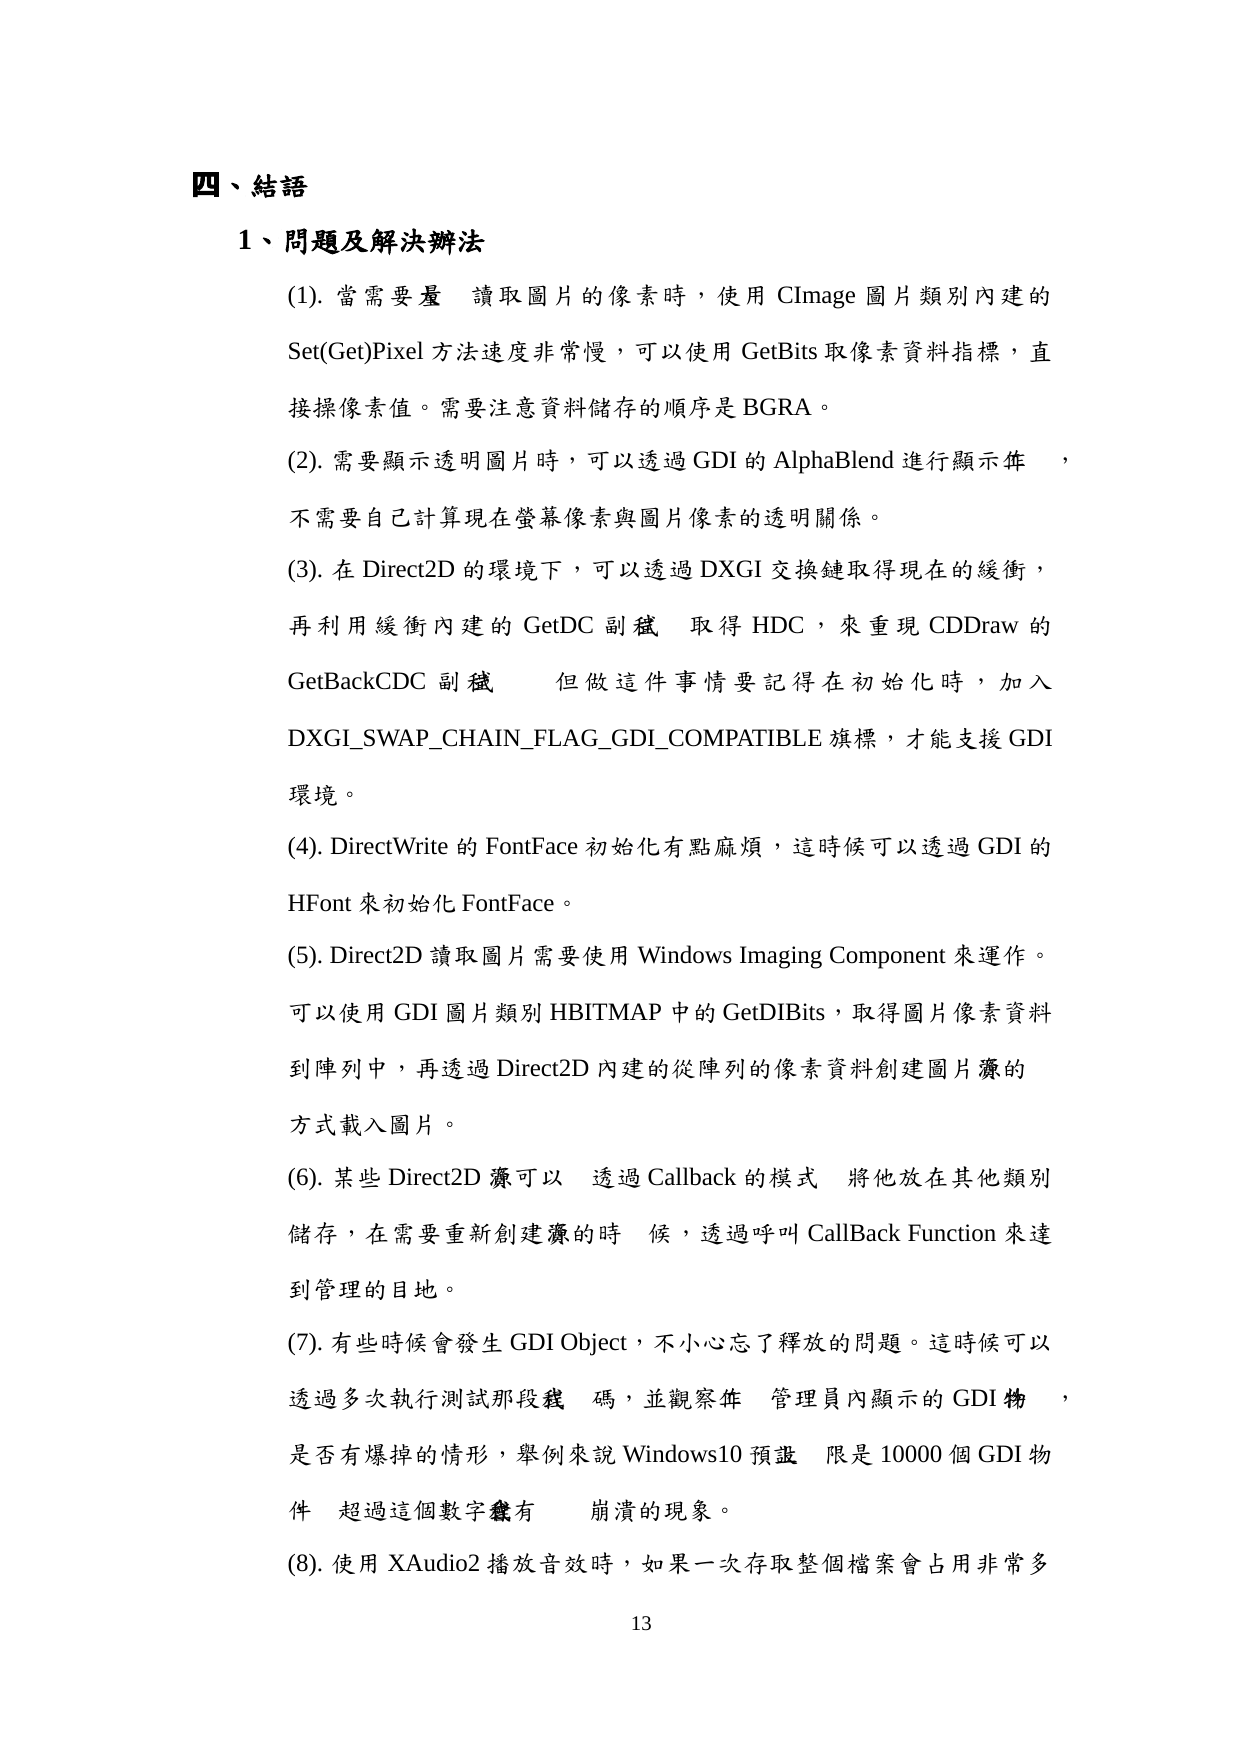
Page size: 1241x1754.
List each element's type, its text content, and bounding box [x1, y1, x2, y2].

text 四、結語 [187, 164, 1053, 202]
text 1、問題及解決辦法 [237, 219, 1053, 257]
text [287, 1543, 1053, 1580]
text (7). 有些時候會發生GDI Object，不小心忘了釋放的問題。這時候可以透過多次執行測試那段程式碼，並觀察工作管理員內顯示的GDI物件，是否有爆掉的情形，舉例來說Windows10預設上限是10000個GDI物件，超過這個數字程式會有崩潰的現象。 [287, 1321, 1053, 1528]
text (1). 當需要大量讀取圖片的像素時，使用CImage圖片類別內建的Set(Get)Pixel方法速度非常慢，可以使用GetBits取像素資料指標，直接操像素值。需要注意資料儲存的順序是BGRA。 [287, 275, 1053, 425]
text (2). 需要顯示透明圖片時，可以透過GDI的AlphaBlend進行顯示工作，不需要自己計算現在螢幕像素與圖片像素的透明關係。 [287, 440, 1053, 534]
text (6). 某些Direct2D資源可以透過Callback的模式，將他放在其他類別儲存，在需要重新創建資源的時候，透過呼叫CallBack Function來達到管理的目地。 [287, 1156, 1053, 1306]
text (5). Direct2D讀取圖片需要使用Windows Imaging Component來運作。可以使用GDI圖片類別HBITMAP中的GetDIBits，取得圖片像素資料到陣列中，再透過Direct2D內建的從陣列的像素資料創建圖片資源的方式載入圖片。 [287, 935, 1053, 1141]
text (3). 在Direct2D的環境下，可以透過DXGI交換鏈取得現在的緩衝，再利用緩衝內建的GetDC副程式取得HDC，來重現CDDraw的GetBackCDC副程式，但做這件事情要記得在初始化時，加入DXGI_SWAP_CHAIN_FLAG_GDI_COMPATIBLE旗標，才能支援GDI環境。 [287, 549, 1053, 811]
text (4). DirectWrite的FontFace初始化有點麻煩，這時候可以透過GDI的HFont來初始化FontFace。 [287, 826, 1053, 920]
